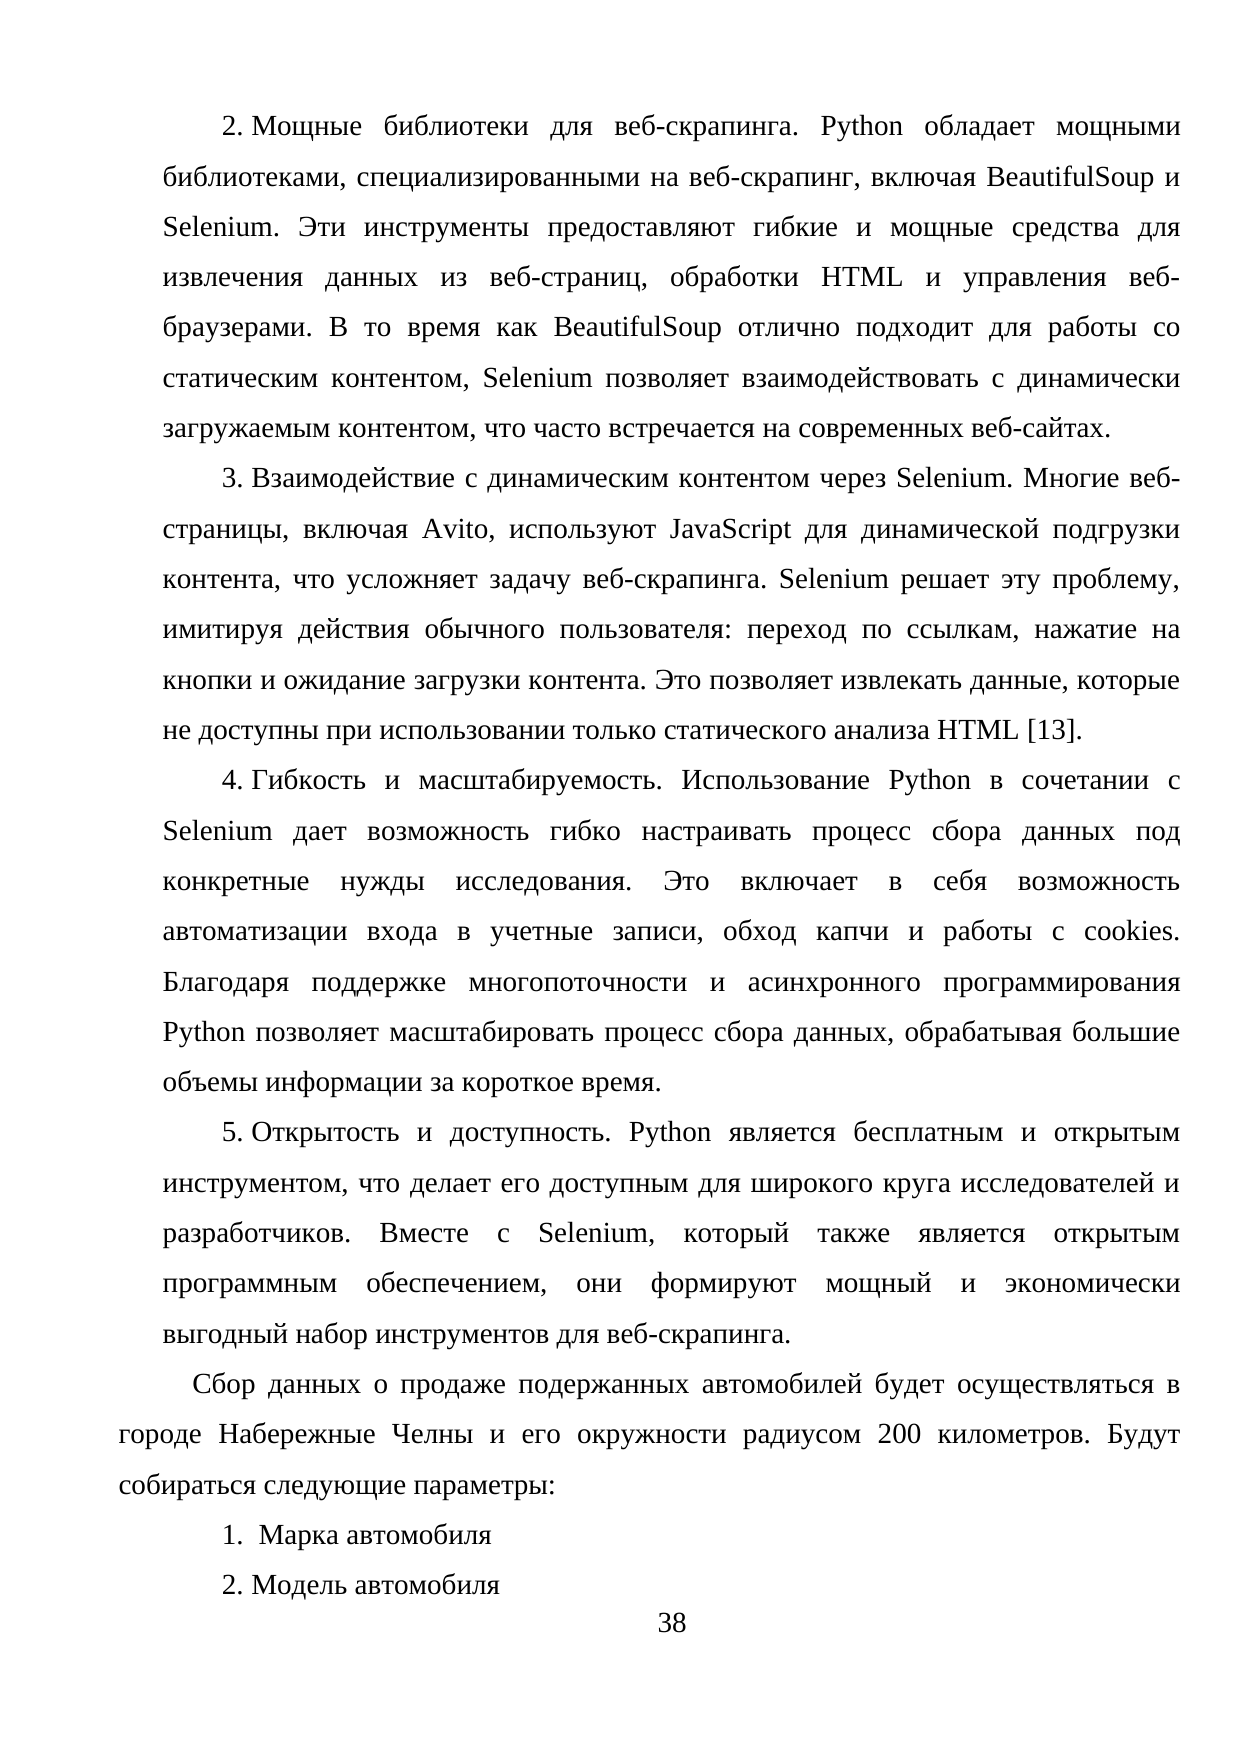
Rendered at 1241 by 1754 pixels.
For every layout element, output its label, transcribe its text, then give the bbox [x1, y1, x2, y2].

list Открытость и доступность. Python является бесплатным и открытым инструментом, что делает его доступным для широкого круга исследователей и разработчиков. Вместе с Selenium, который также является открытым программным обеспечением, они формируют мощный и экономически выгодный набор инструментов для веб-скрапинга. [162, 1114, 1181, 1349]
text Сбор данных о продаже подержанных автомобилей будет осуществляться в городе Набережные Челны и его окружности радиусом 200 километров. Будут собираться следующие параметры: [118, 1366, 1181, 1500]
list Мощные библиотеки для веб-скрапинга. Python обладает мощными библиотеками, специализированными на веб-скрапинг, включая BeautifulSoup и Selenium. Эти инструменты предоставляют гибкие и мощные средства для извлечения данных из веб-страниц, обработки HTML и управления веб-браузерами. В то время как BeautifulSoup отлично подходит для работы со статическим контентом, Selenium позволяет взаимодействовать с динамически загружаемым контентом, что часто встречается на современных веб-сайтах. [162, 108, 1181, 444]
list Марка автомобиля [162, 1517, 1181, 1551]
list Модель автомобиля [162, 1567, 1181, 1601]
list Гибкость и масштабируемость. Использование Python в сочетании с Selenium дает возможность гибко настраивать процесс сбора данных под конкретные нужды исследования. Это включает в себя возможность автоматизации входа в учетные записи, обход капчи и работы с cookies. Благодаря поддержке многопоточности и асинхронного программирования Python позволяет масштабировать процесс сбора данных, обрабатывая большие объемы информации за короткое время. [162, 762, 1181, 1098]
list Взаимодействие с динамическим контентом через Selenium. Многие веб-страницы, включая Avito, используют JavaScript для динамической подгрузки контента, что усложняет задачу веб-скрапинга. Selenium решает эту проблему, имитируя действия обычного пользователя: переход по ссылкам, нажатие на кнопки и ожидание загрузки контента. Это позволяет извлекать данные, которые не доступны при использовании только статического анализа HTML [13]. [162, 461, 1181, 746]
